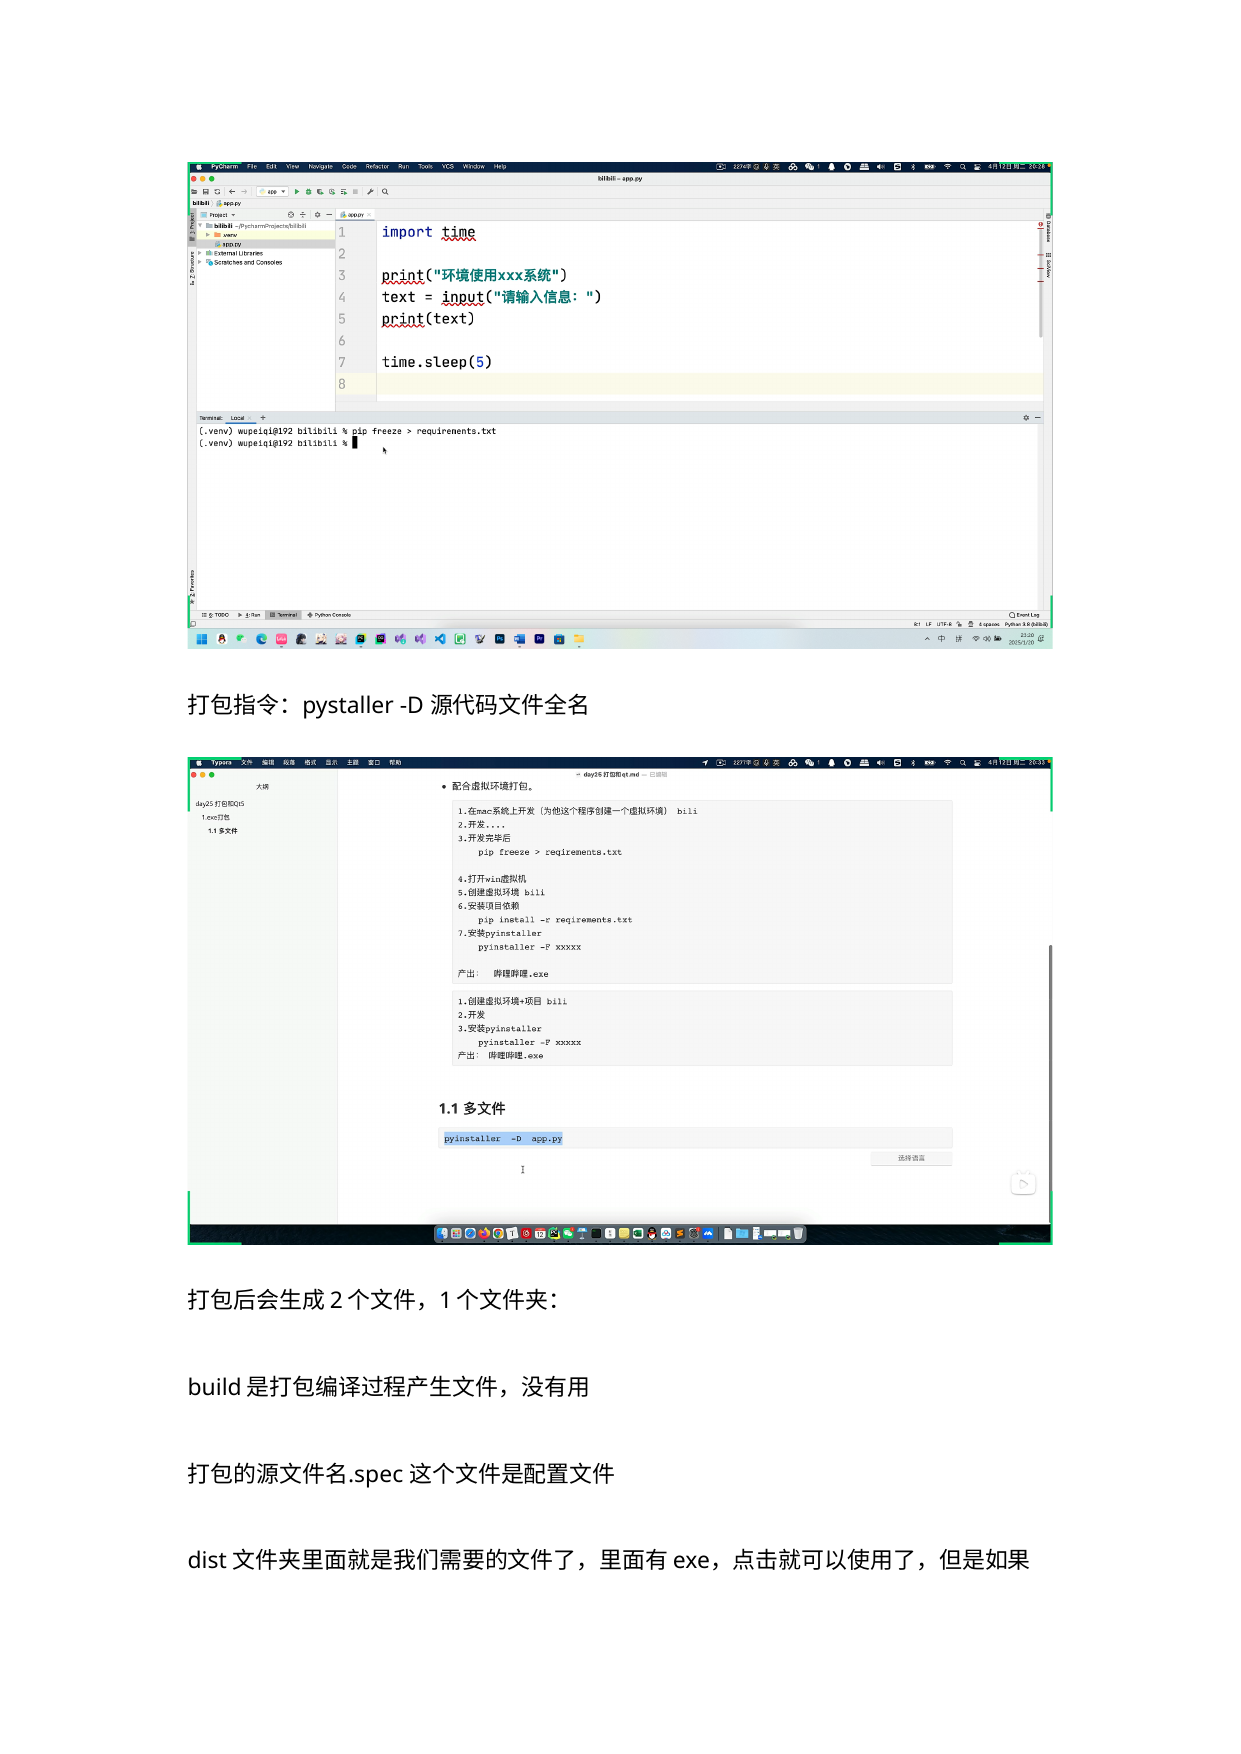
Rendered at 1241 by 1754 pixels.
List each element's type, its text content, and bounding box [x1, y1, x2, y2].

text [187, 1526, 1053, 1591]
picture [187, 162, 1053, 649]
text 打包的源文件名.spec 这个文件是配置文件 [187, 1440, 1053, 1505]
text 打包后会生成2个文件，1个文件夹： [187, 1266, 1053, 1331]
text build是打包编译过程产生文件，没有用 [187, 1353, 1053, 1418]
picture [187, 757, 1053, 1245]
text 打包指令：pystaller -D 源代码文件全名 [187, 671, 1053, 736]
